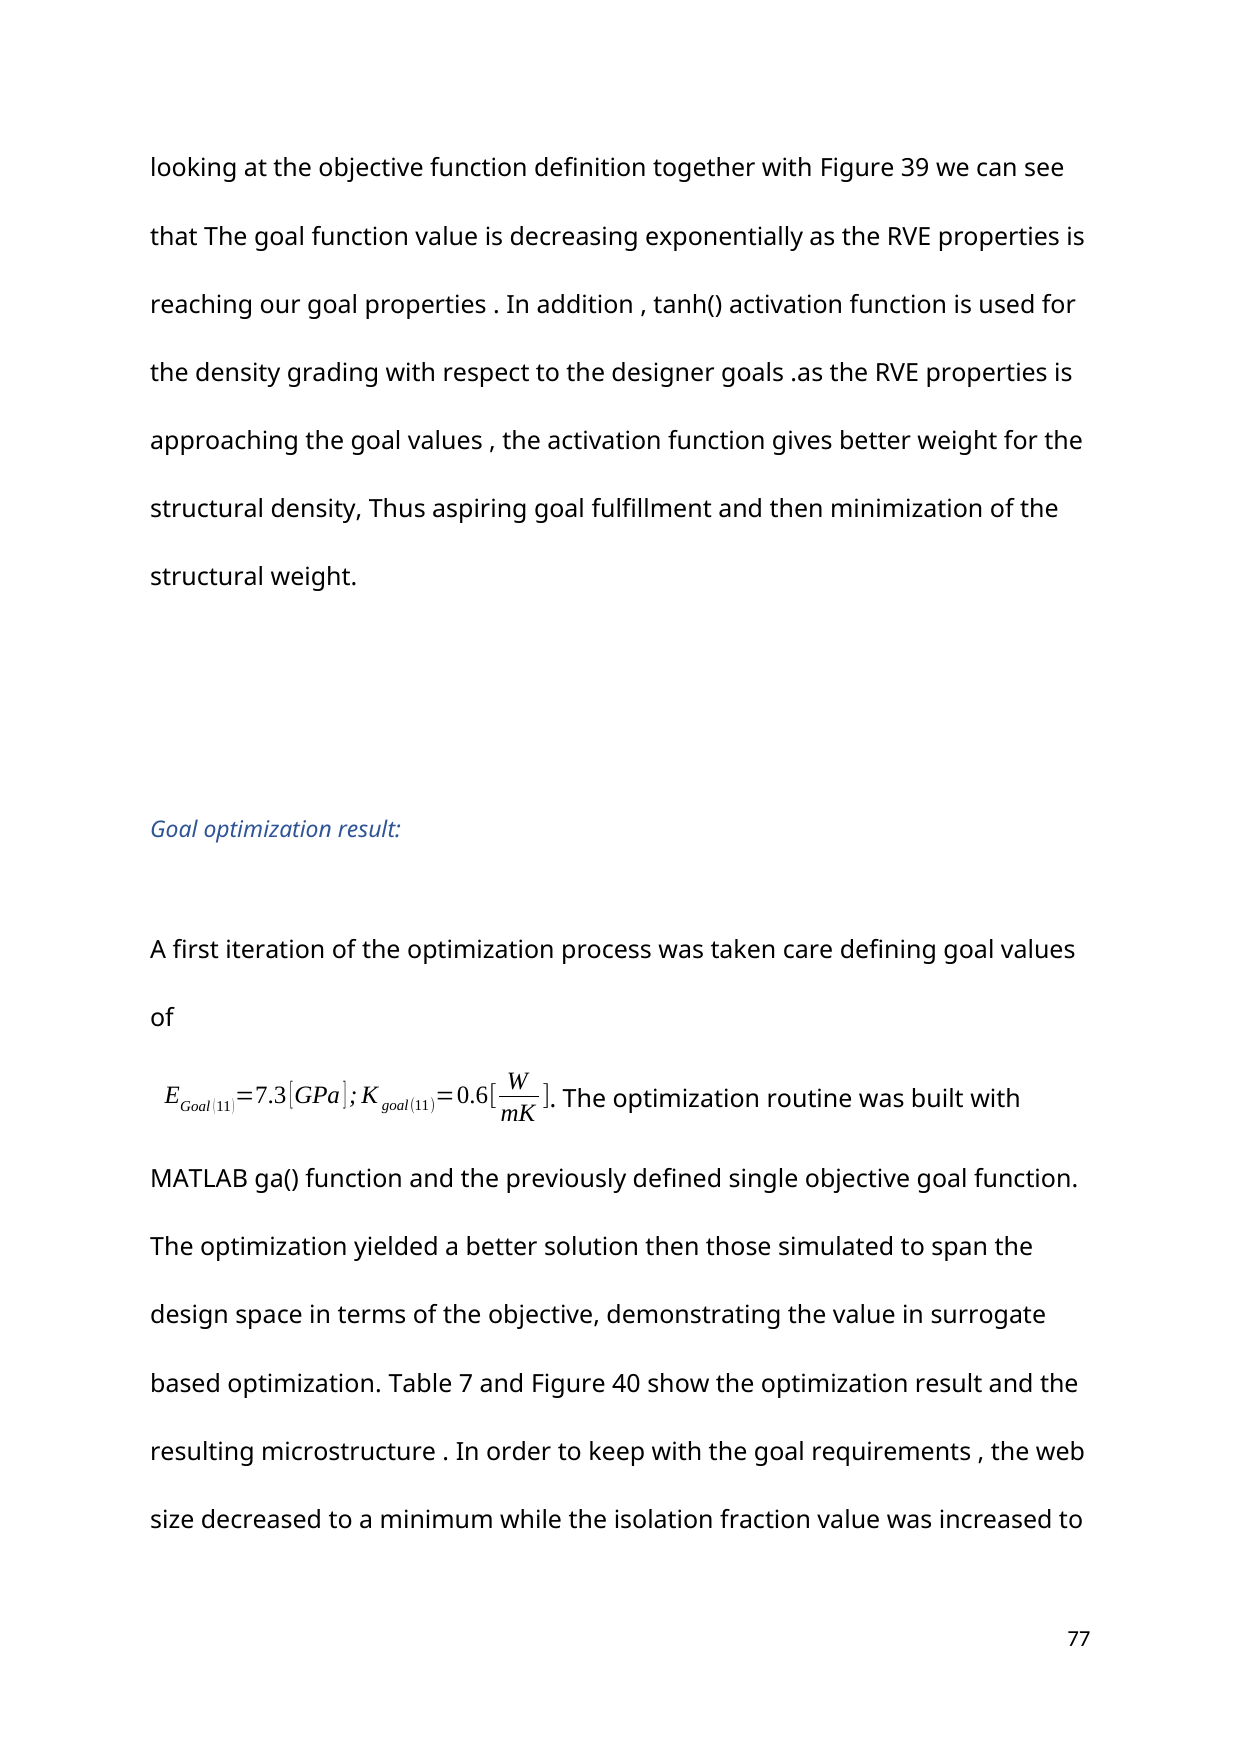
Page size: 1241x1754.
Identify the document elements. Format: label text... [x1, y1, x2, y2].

text looking at the objective function definition together with Figure 35 we can see that The goal function value is decreasing exponentially as the RVE properties is reaching our goal properties . In addition , tanh() activation function is used for the density grading with respect to the designer goals .as the RVE properties is approaching the goal values , the activation function gives better weight for the structural density, Thus aspiring goal fulfillment and then minimization of the structural weight. [150, 150, 1090, 593]
subtitle Goal optimization result: [150, 813, 1090, 844]
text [150, 932, 1090, 1536]
